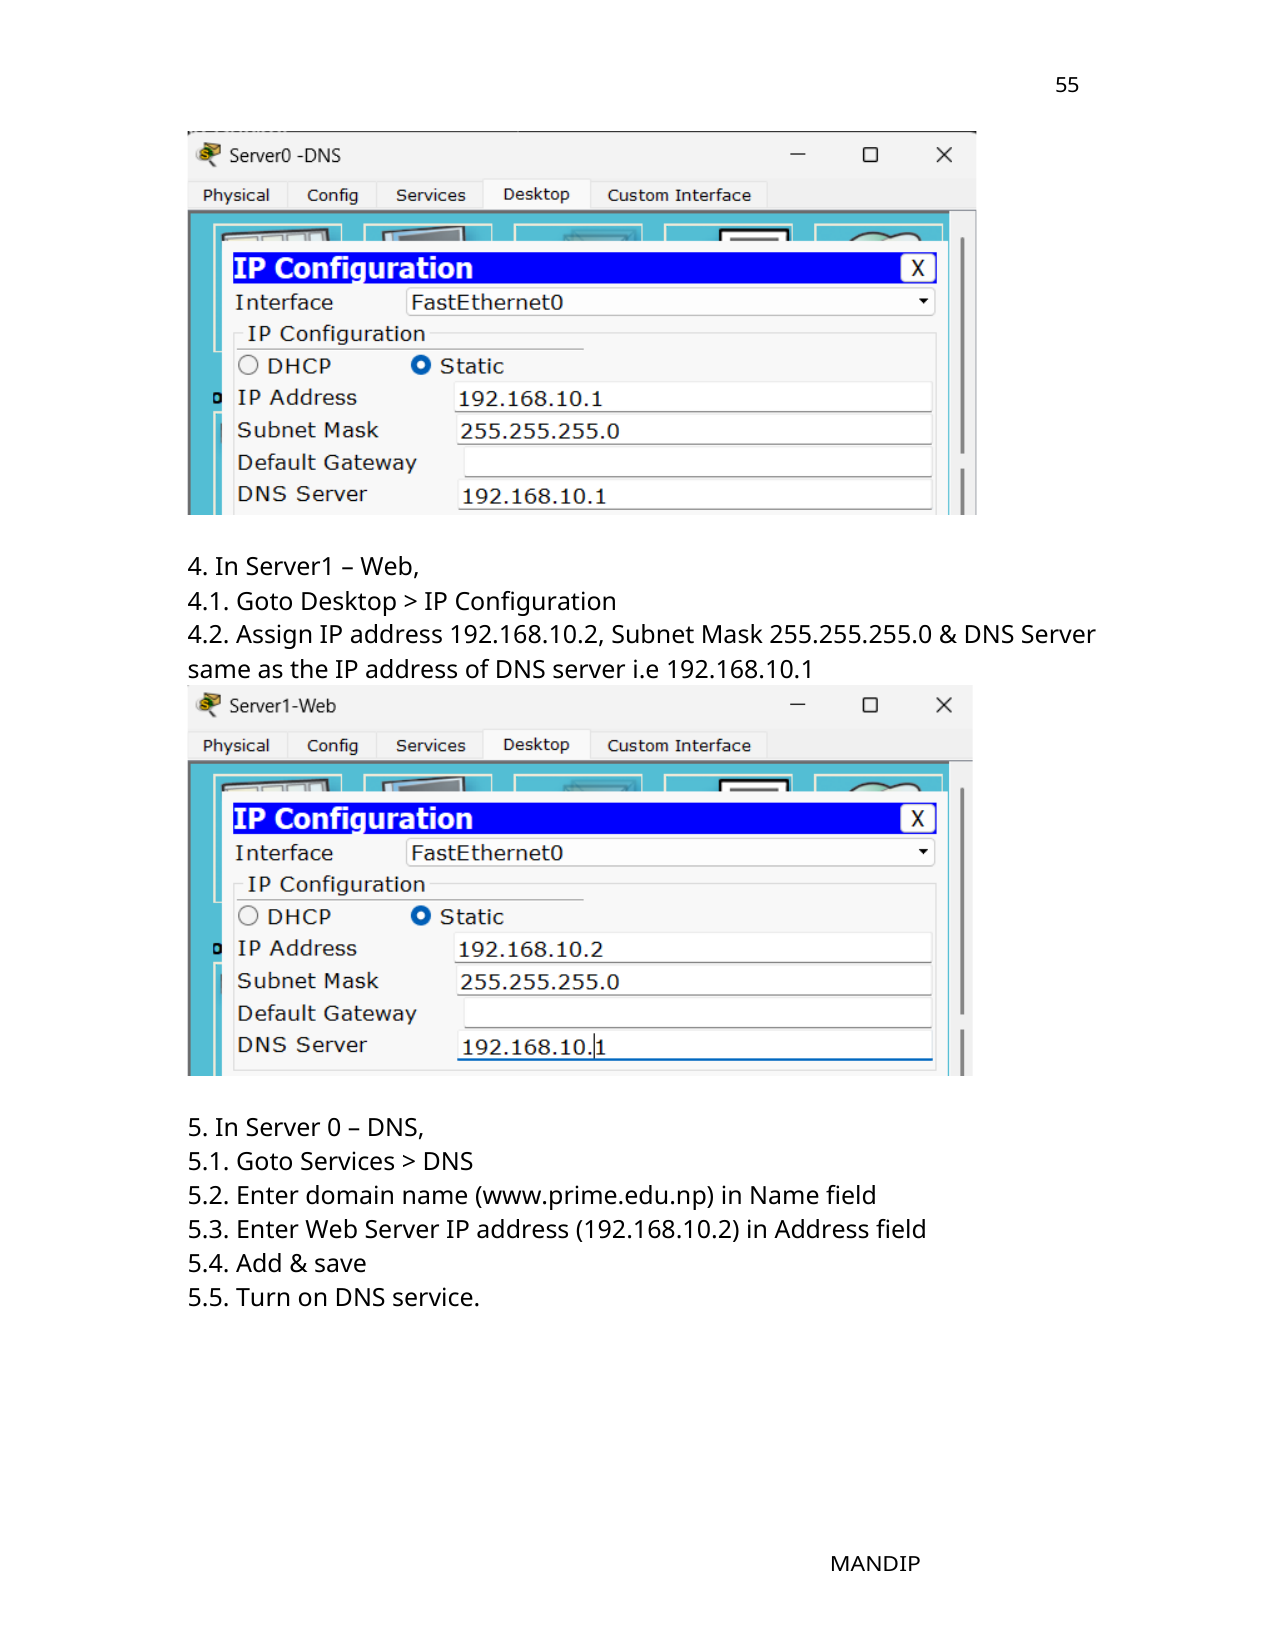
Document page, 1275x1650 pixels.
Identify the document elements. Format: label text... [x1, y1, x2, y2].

text 5. In Server 0 – DNS, [187, 1109, 1125, 1143]
text 5.3. Enter Web Server IP address (192.168.10.2) in Address field [187, 1212, 1125, 1246]
text 4. In Server1 – Web, [187, 549, 1125, 583]
picture [187, 131, 977, 515]
text 5.4. Add & save [187, 1246, 1125, 1280]
text 4.1. Goto Desktop > IP Configuration [187, 583, 1125, 617]
text 5.1. Goto Services > DNS [187, 1143, 1125, 1178]
picture [187, 685, 973, 1076]
text 5.5. Turn on DNS service. [187, 1280, 1125, 1314]
text 4.2. Assign IP address 192.168.10.2, Subnet Mask 255.255.255.0 & DNS Server same as the IP address of DNS server i.e 192.168.10.1 [187, 617, 1125, 685]
text 5.2. Enter domain name (www.prime.edu.np) in Name field [187, 1178, 1125, 1212]
